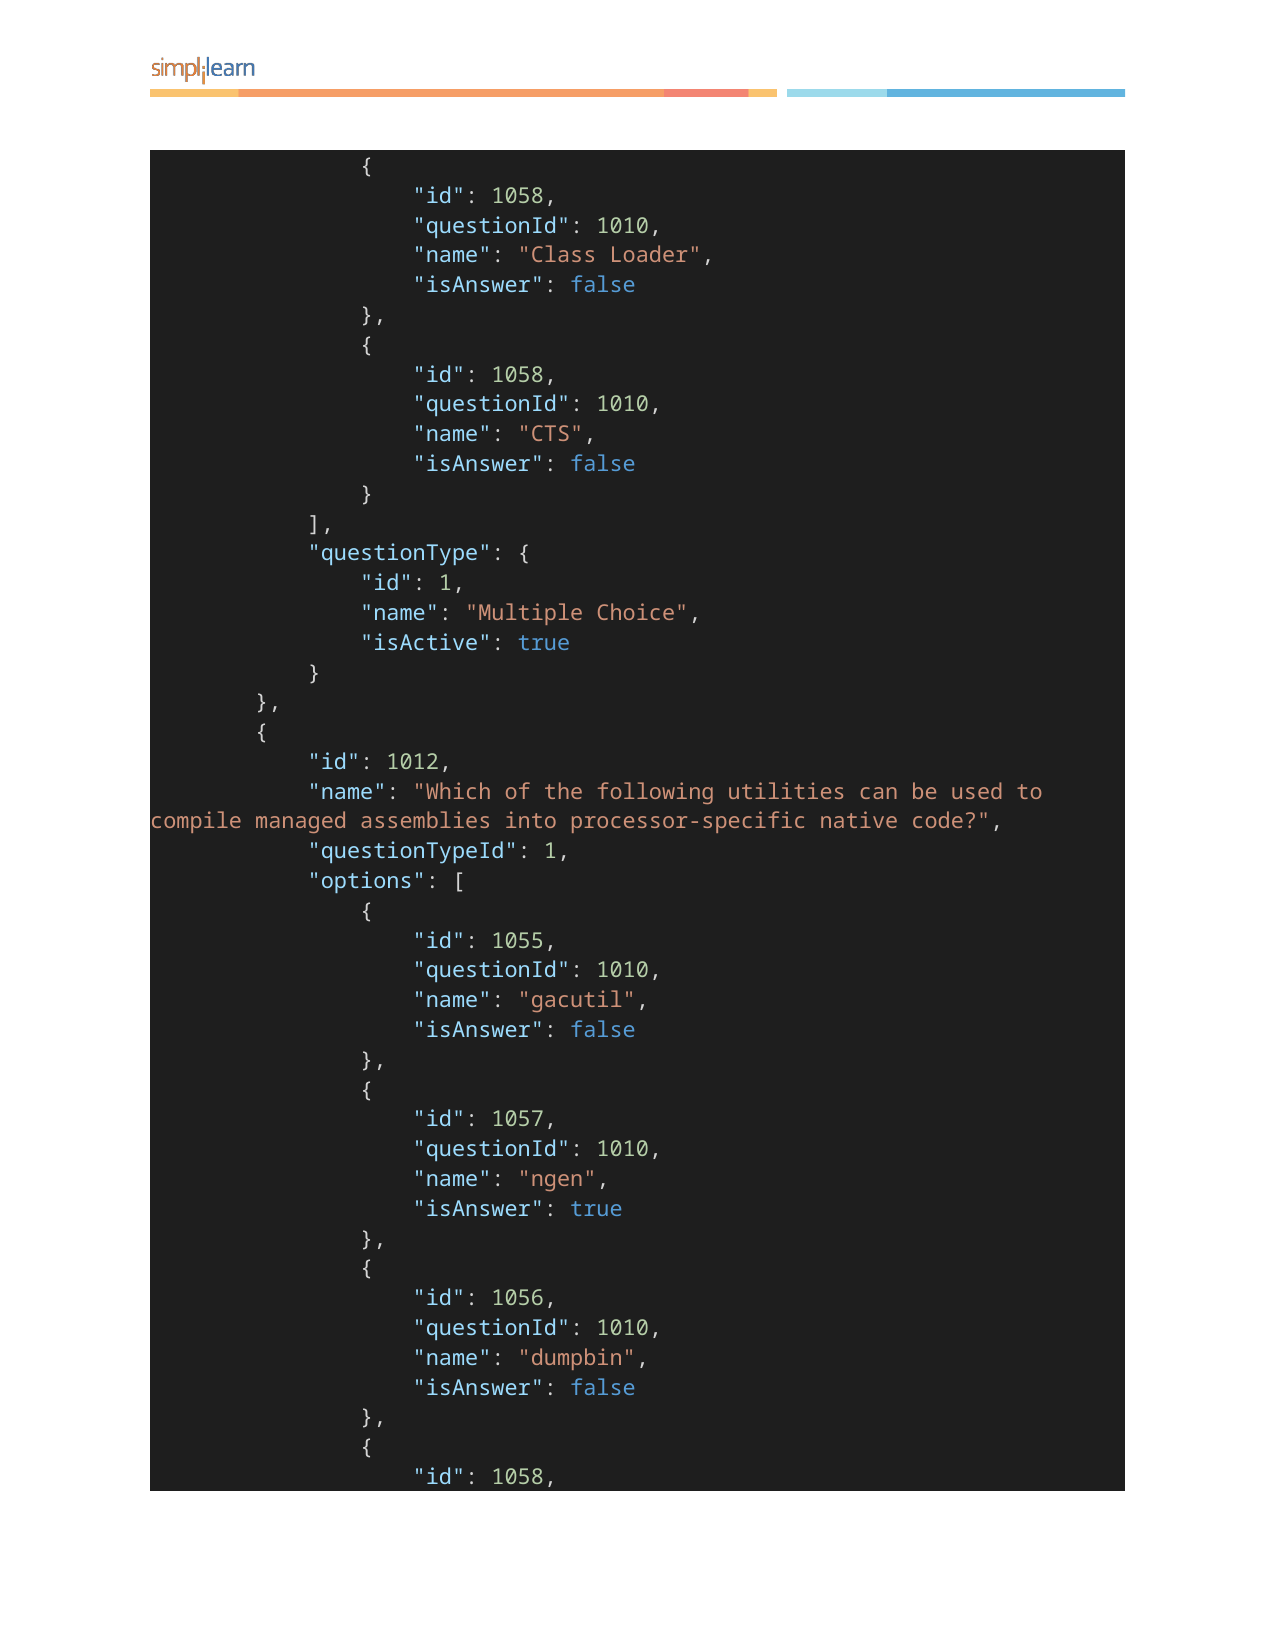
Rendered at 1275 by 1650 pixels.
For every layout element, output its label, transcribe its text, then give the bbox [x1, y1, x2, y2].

text "name": "Which of the following utilities can be used to compile managed assemblies into processor-specific native code?", [150, 776, 1125, 835]
text "isActive": true [150, 627, 1125, 656]
text }, [150, 1044, 1125, 1073]
text "questionId": 1010, [150, 1133, 1125, 1163]
text "isAnswer": true [150, 1193, 1125, 1222]
text "id": 1058, [150, 180, 1125, 209]
text "questionId": 1010, [150, 209, 1125, 239]
text "questionId": 1010, [150, 1312, 1125, 1342]
text { [150, 1073, 1125, 1103]
text }, [150, 686, 1125, 716]
text }, [150, 1401, 1125, 1431]
text "isAnswer": false [150, 1371, 1125, 1401]
text "id": 1056, [150, 1282, 1125, 1312]
text { [150, 150, 1125, 180]
text "isAnswer": false [150, 1014, 1125, 1044]
text "id": 1058, [150, 1461, 1125, 1491]
text { [150, 716, 1125, 746]
picture [150, 52, 1125, 97]
text } [150, 656, 1125, 686]
text "id": 1057, [150, 1103, 1125, 1133]
text "id": 1, [150, 567, 1125, 597]
text "questionId": 1010, [150, 954, 1125, 984]
text "isAnswer": false [150, 269, 1125, 299]
text }, [150, 1222, 1125, 1252]
text { [150, 1252, 1125, 1282]
text "name": "Multiple Choice", [150, 597, 1125, 627]
text }, [150, 299, 1125, 329]
text "questionId": 1010, [150, 388, 1125, 418]
text { [150, 329, 1125, 358]
text { [150, 895, 1125, 924]
text "name": "ngen", [150, 1163, 1125, 1193]
text "questionType": { [150, 537, 1125, 567]
text "id": 1055, [150, 924, 1125, 954]
text "name": "gacutil", [150, 984, 1125, 1014]
text "id": 1058, [150, 358, 1125, 388]
text "name": "CTS", [150, 418, 1125, 448]
text "name": "dumpbin", [150, 1342, 1125, 1371]
text { [150, 1431, 1125, 1461]
text ], [150, 507, 1125, 537]
text } [150, 478, 1125, 507]
text "id": 1012, [150, 746, 1125, 776]
text "isAnswer": false [150, 448, 1125, 478]
text "questionTypeId": 1, [150, 835, 1125, 865]
text "options": [ [150, 865, 1125, 895]
text "name": "Class Loader", [150, 239, 1125, 269]
